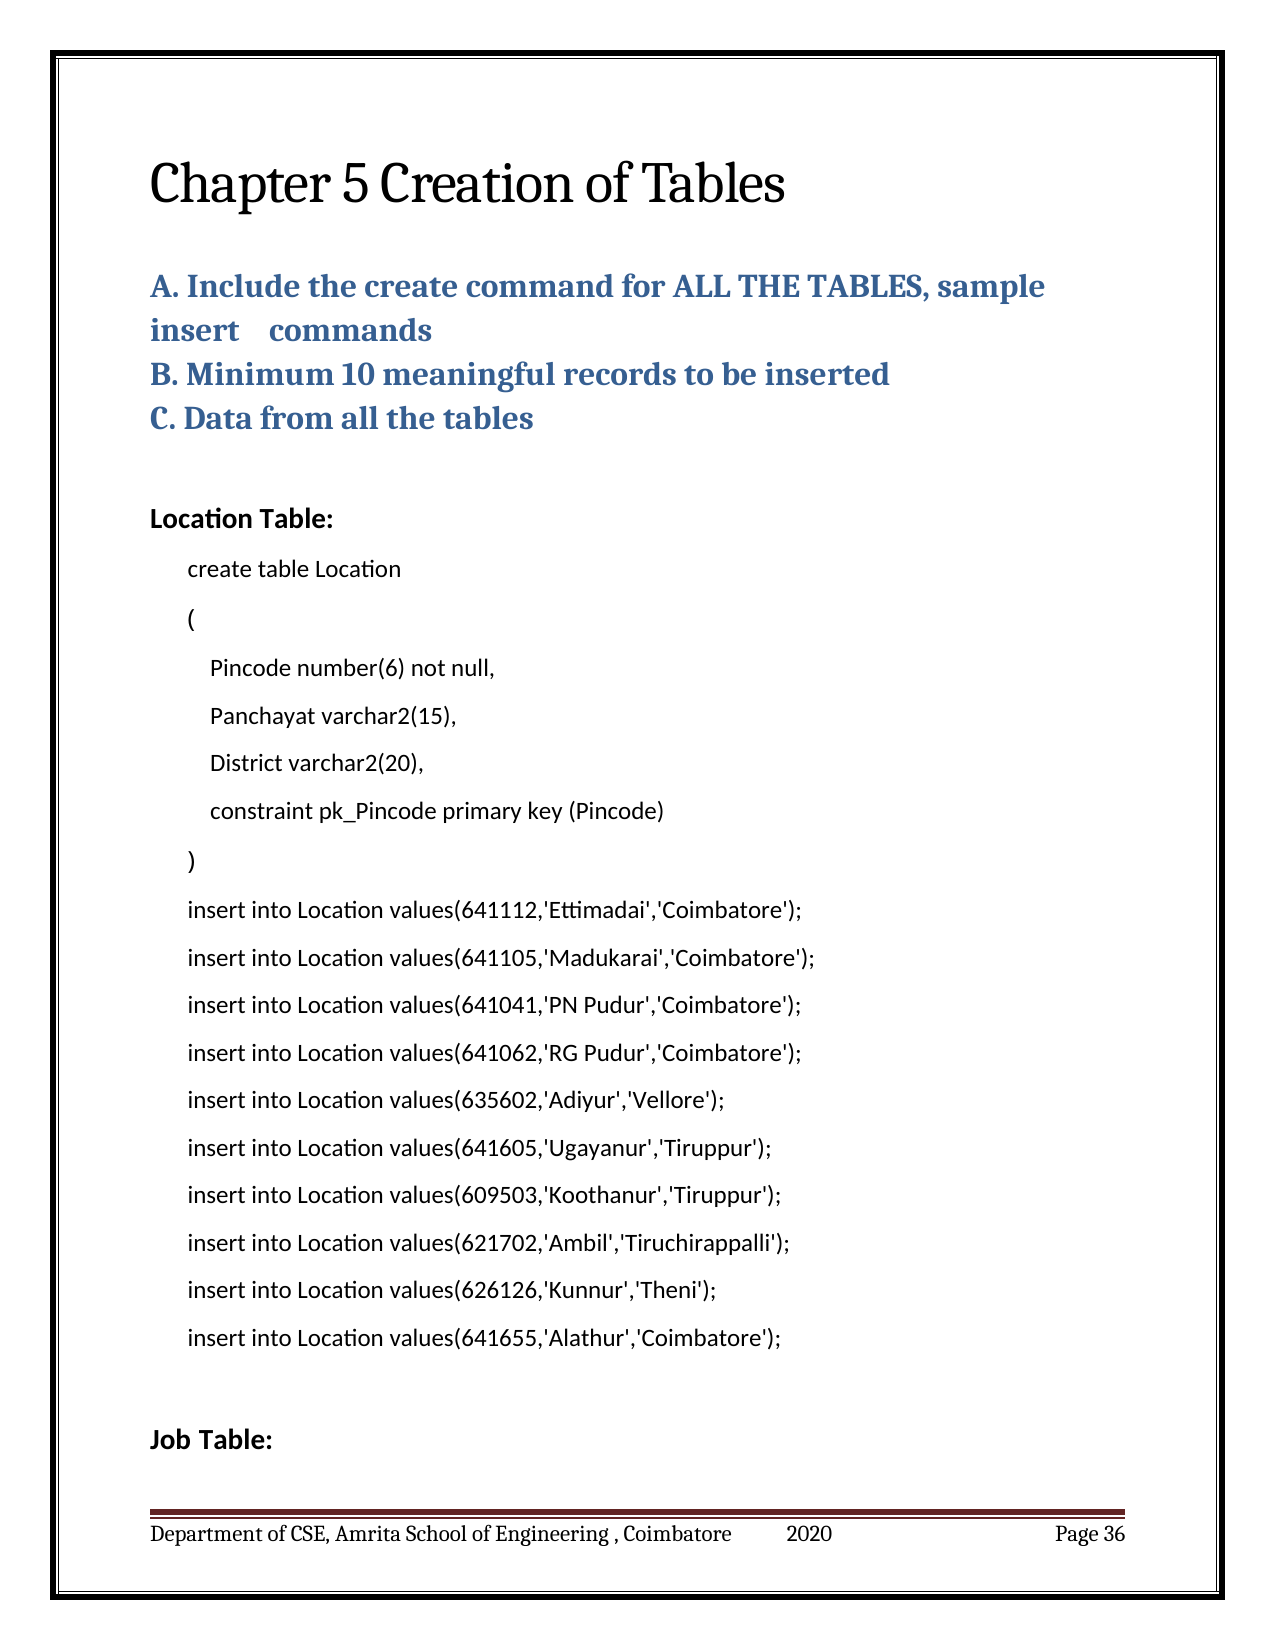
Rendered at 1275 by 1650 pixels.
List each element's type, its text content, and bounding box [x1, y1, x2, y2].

text insert into Location values(621702,'Ambil','Tiruchirappalli'); [187, 1227, 1125, 1257]
text ) [187, 842, 1125, 877]
text create table Location [187, 553, 1125, 584]
text Pincode number(6) not null, [187, 652, 1125, 683]
text insert into Location values(641605,'Ugayanur','Tiruppur'); [187, 1132, 1125, 1162]
text Location Table: [150, 500, 1125, 536]
text insert into Location values(641112,'Ettimadai','Coimbatore'); [187, 894, 1125, 925]
title Chapter 5 Creation of Tables [150, 150, 1125, 217]
text insert into Location values(641062,'RG Pudur','Coimbatore'); [187, 1037, 1125, 1067]
text District varchar2(20), [187, 747, 1125, 778]
text constraint pk_Pincode primary key (Pincode) [187, 795, 1125, 826]
text Panchayat varchar2(15), [187, 700, 1125, 731]
text insert into Location values(641041,'PN Pudur','Coimbatore'); [187, 989, 1125, 1020]
subtitle A. Include the create command for ALL THE TABLES, sample insert commands B. Minimum 10 meaningful records to be inserted C. Data from all the tables [150, 267, 1125, 438]
text insert into Location values(626126,'Kunnur','Theni'); [187, 1274, 1125, 1305]
text insert into Location values(609503,'Koothanur','Tiruppur'); [187, 1179, 1125, 1210]
text insert into Location values(641105,'Madukarai','Coimbatore'); [187, 942, 1125, 972]
text insert into Location values(641655,'Alathur','Coimbatore'); [187, 1322, 1125, 1352]
text Job Table: [150, 1421, 1125, 1456]
text insert into Location values(635602,'Adiyur','Vellore'); [187, 1084, 1125, 1115]
text ( [187, 601, 1125, 635]
